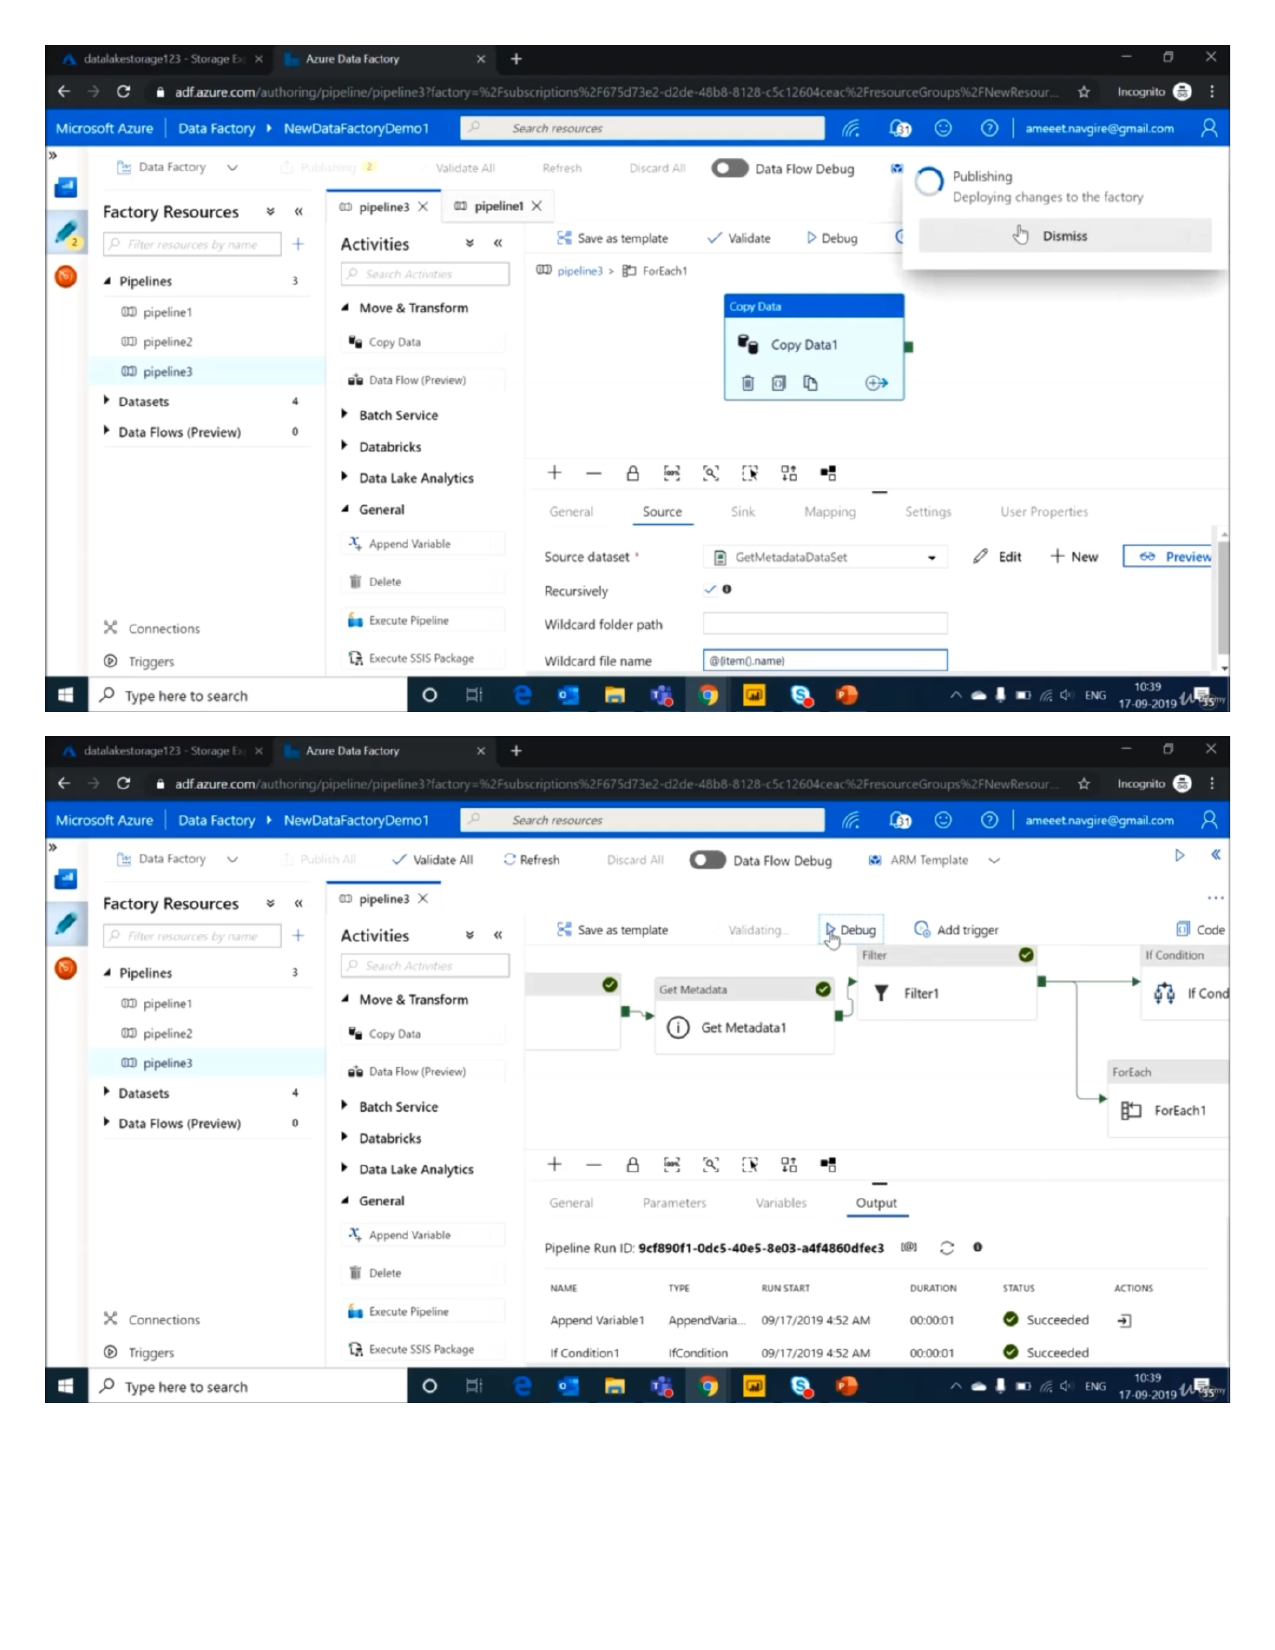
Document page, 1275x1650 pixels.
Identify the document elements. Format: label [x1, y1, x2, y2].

picture [45, 45, 1230, 712]
picture [45, 736, 1230, 1403]
